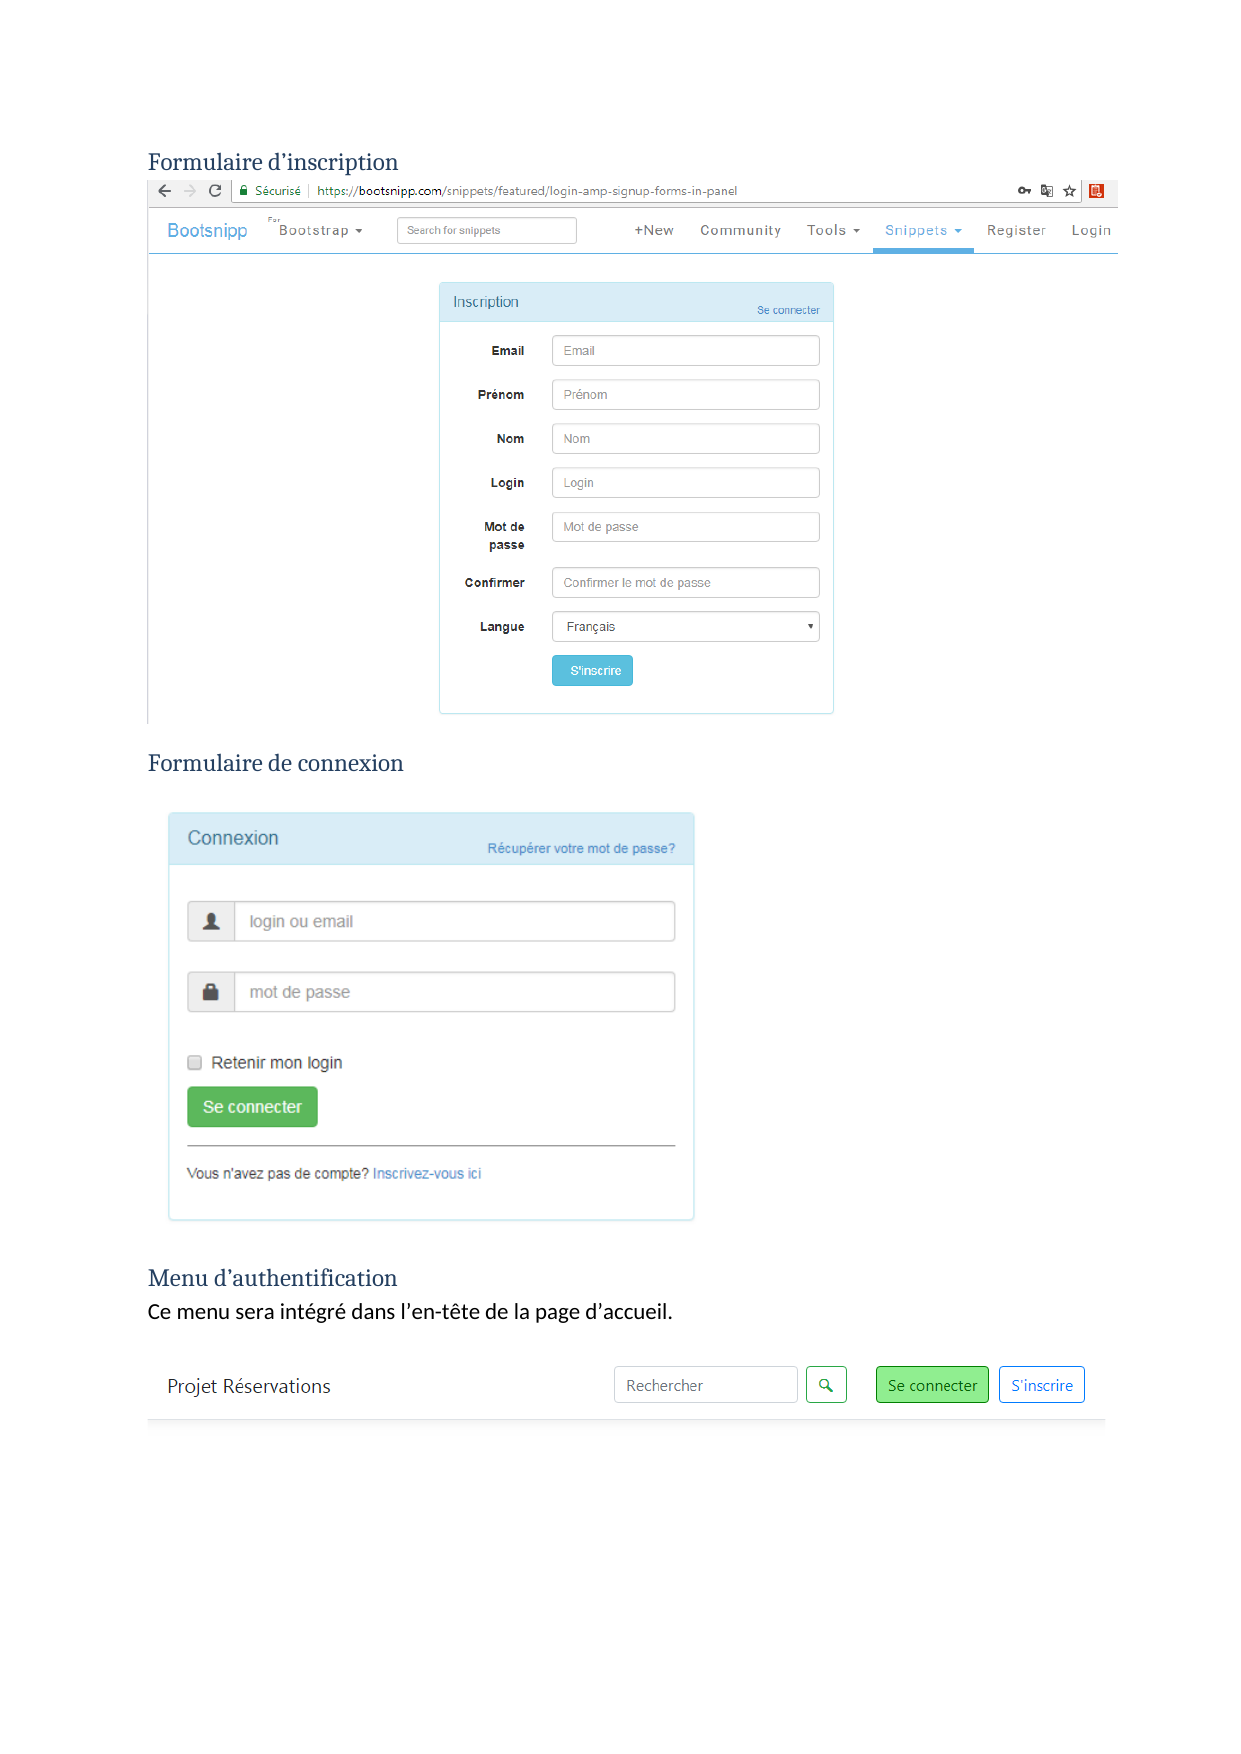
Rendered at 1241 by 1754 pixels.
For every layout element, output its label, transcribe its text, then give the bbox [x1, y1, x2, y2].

picture [147, 1350, 1106, 1438]
picture [147, 180, 1118, 724]
picture [147, 781, 719, 1239]
text Ce menu sera intégré dans l’en-tête de la page d’accueil. [148, 1297, 1093, 1325]
subtitle Formulaire d’inscription [148, 148, 1093, 176]
subtitle Formulaire de connexion [148, 749, 1093, 778]
subtitle Menu d’authentification [148, 1264, 1093, 1293]
